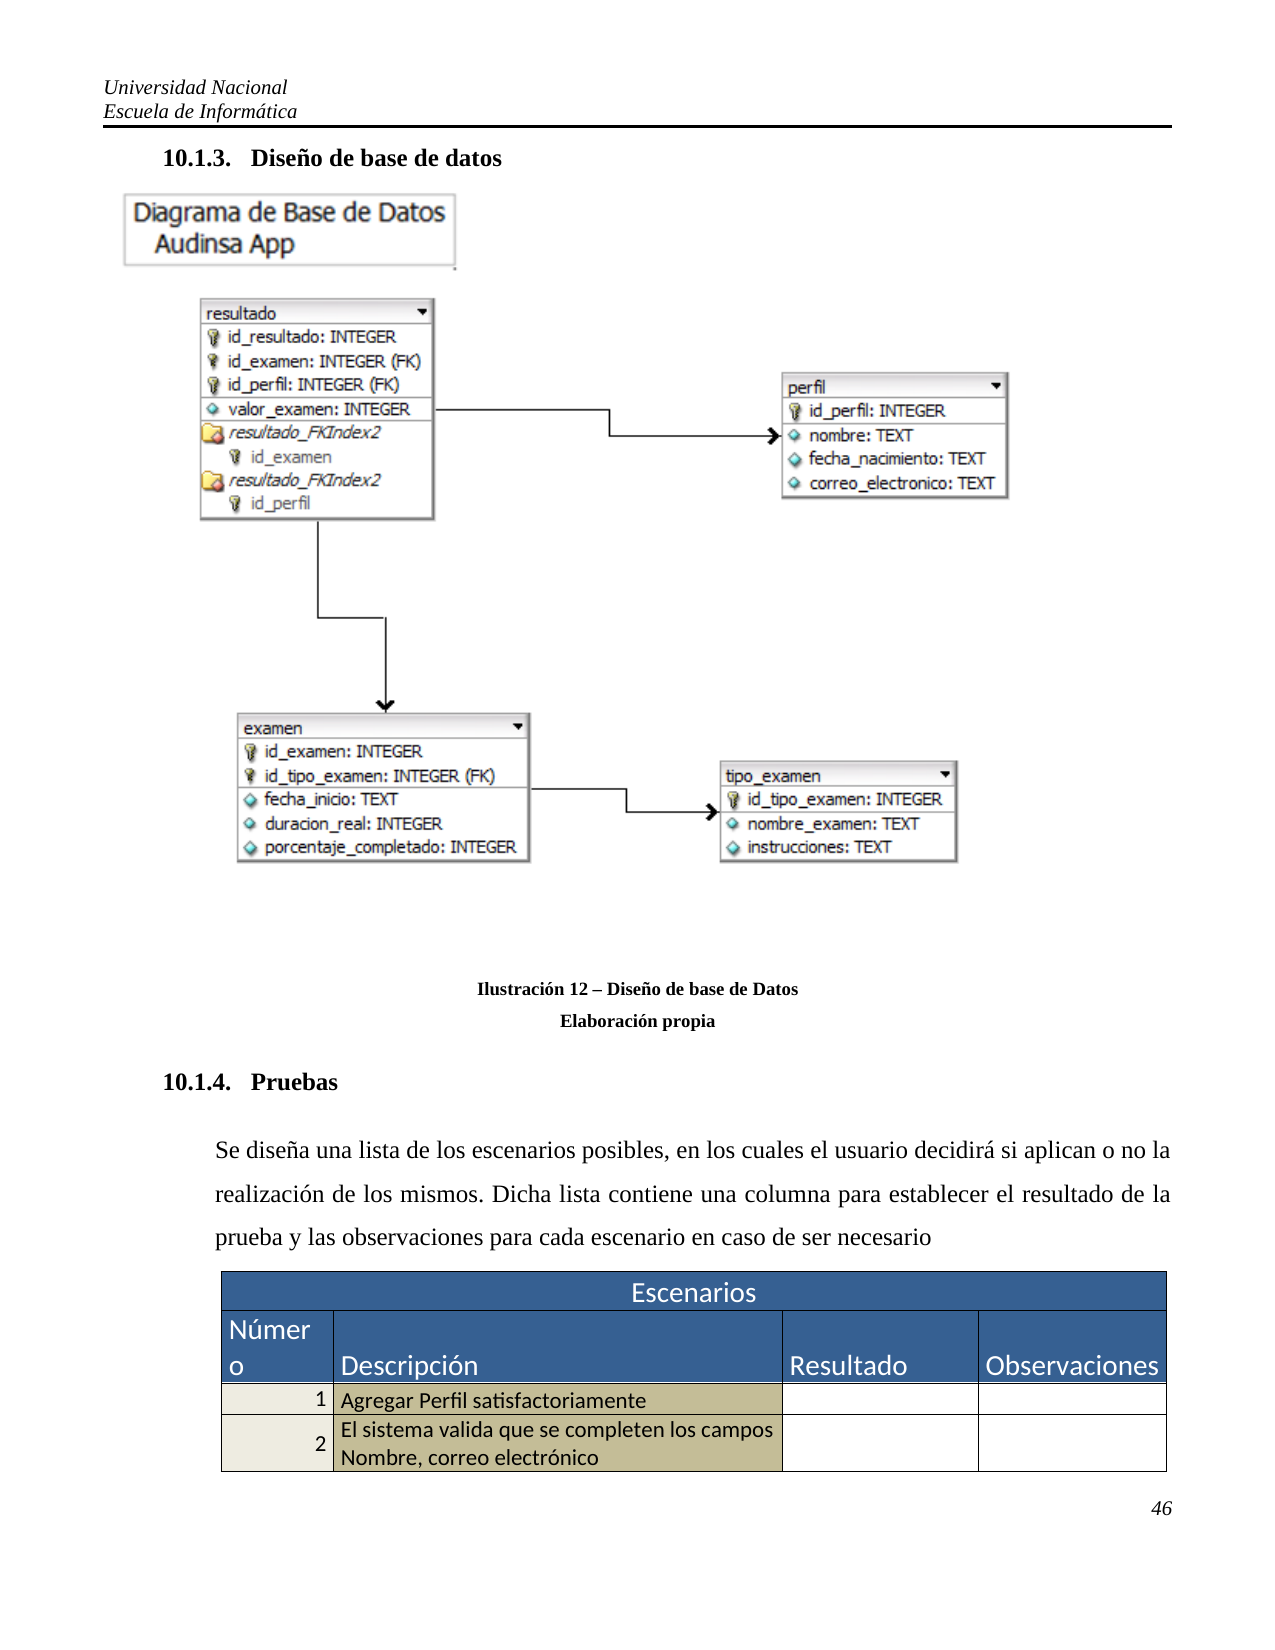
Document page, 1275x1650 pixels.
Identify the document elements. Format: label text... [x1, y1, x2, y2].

table_cell [783, 1415, 978, 1471]
table_cell [979, 1415, 1166, 1471]
table_cell Número [222, 1311, 333, 1382]
table_header Escenarios [222, 1272, 1166, 1310]
table_cell Observaciones [979, 1311, 1166, 1382]
text Pruebas [162, 1067, 1172, 1096]
table_cell [783, 1384, 978, 1414]
text Diseño de base de datos [162, 143, 1172, 172]
table_cell Descripción [334, 1311, 782, 1382]
table_cell El sistema valida que se completen los campos Nombre, correo electrónico [334, 1415, 782, 1471]
table_cell 1 [222, 1384, 333, 1414]
text Ilustración – Diseño de base de Datos [103, 978, 1172, 999]
table_cell [979, 1384, 1166, 1414]
text Elaboración propia [103, 1010, 1172, 1032]
table_cell Agregar Perfil satisfactoriamente [334, 1384, 782, 1414]
table_cell 2 [222, 1415, 333, 1471]
picture [103, 192, 1172, 958]
list Se diseña una lista de los escenarios posibles, en los cuales el usuario decidirá si aplican o no la realización de los mismos. Dicha lista contiene una columna para establecer el resultado de la prueba y las observaciones para cada escenario en caso de ser necesario [215, 1136, 1172, 1251]
table_cell Resultado [783, 1311, 978, 1382]
